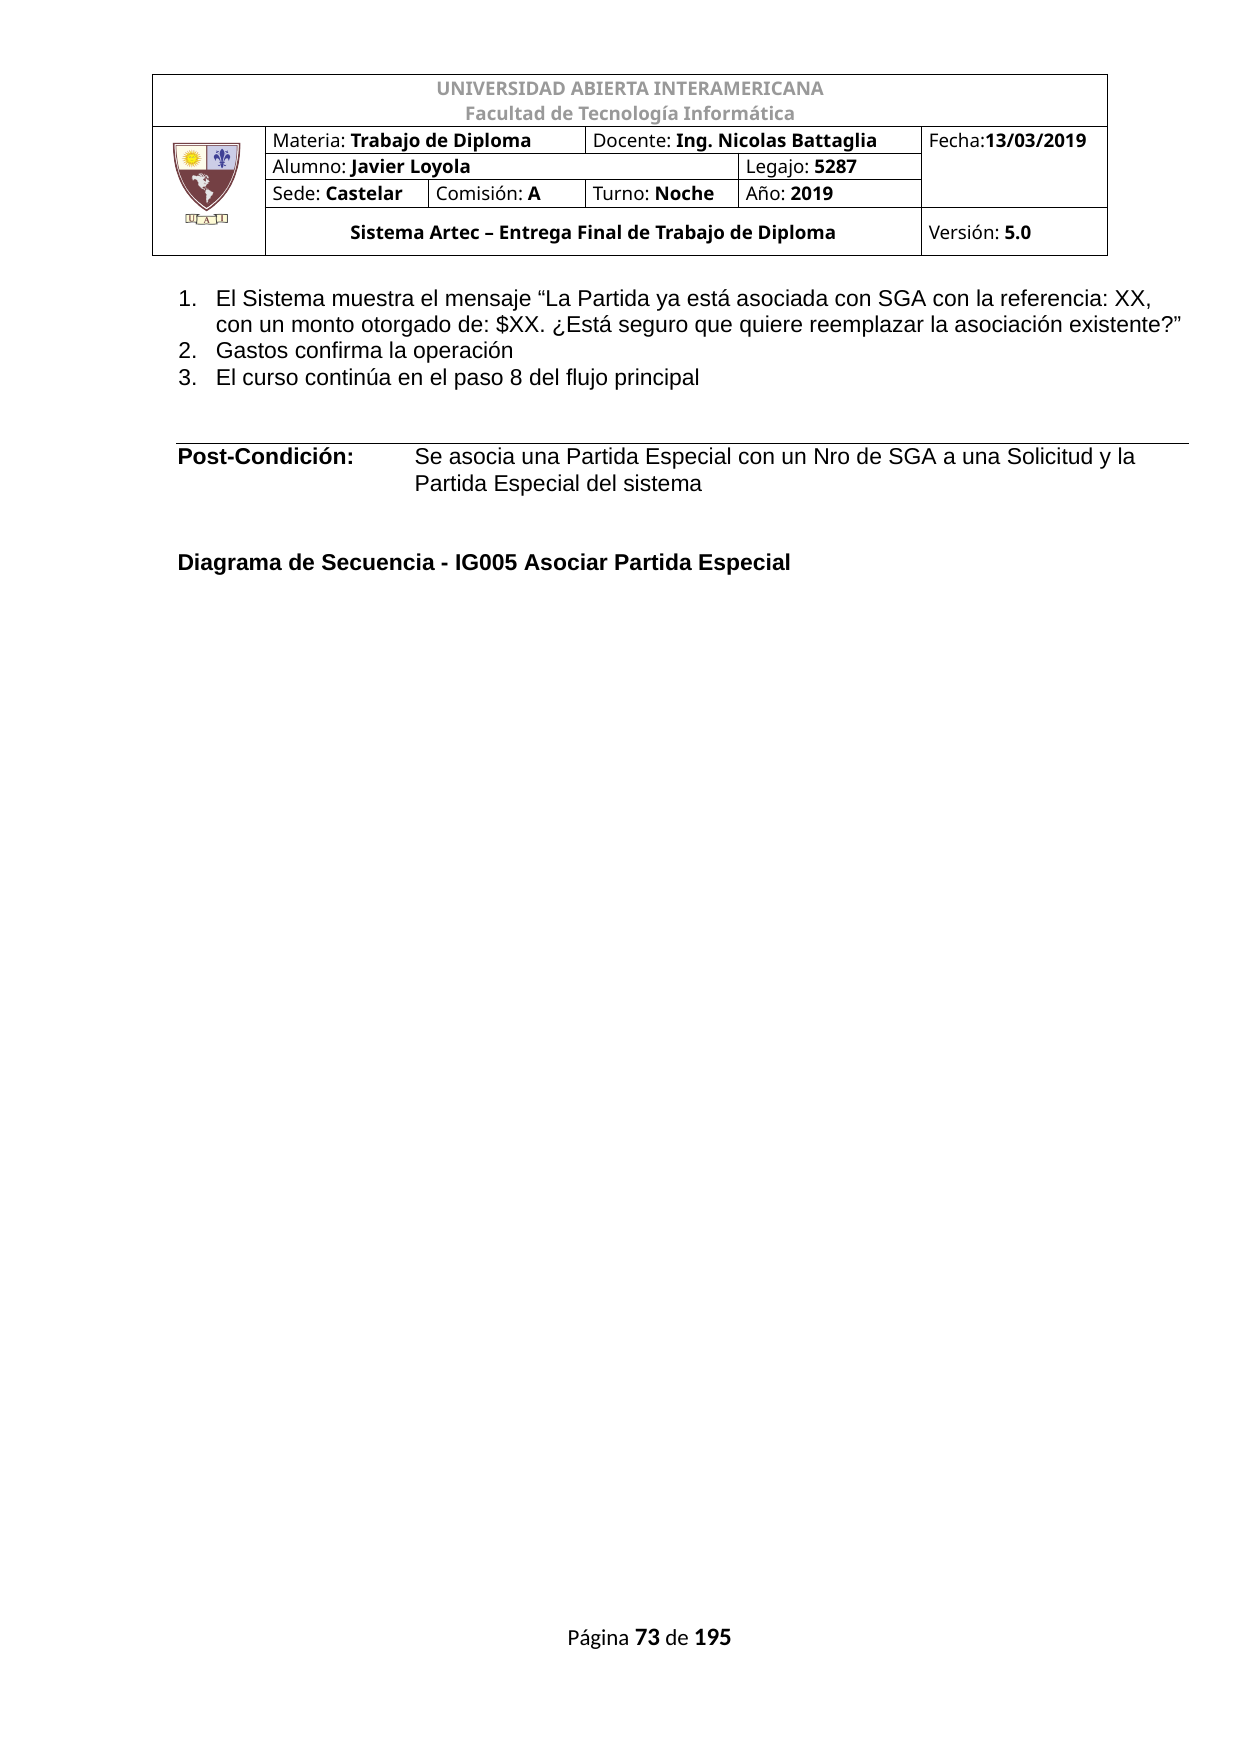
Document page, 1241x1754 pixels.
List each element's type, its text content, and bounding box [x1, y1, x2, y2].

table_cell Post-Condición: [176, 444, 413, 496]
text Diagrama de Secuencia - IG005 Asociar Partida Especial [177, 549, 1122, 575]
picture [157, 136, 257, 228]
table_cell Se asocia una Partida Especial con un Nro de SGA a una Solicitud y la Partida Especial del sistema [413, 444, 1189, 496]
